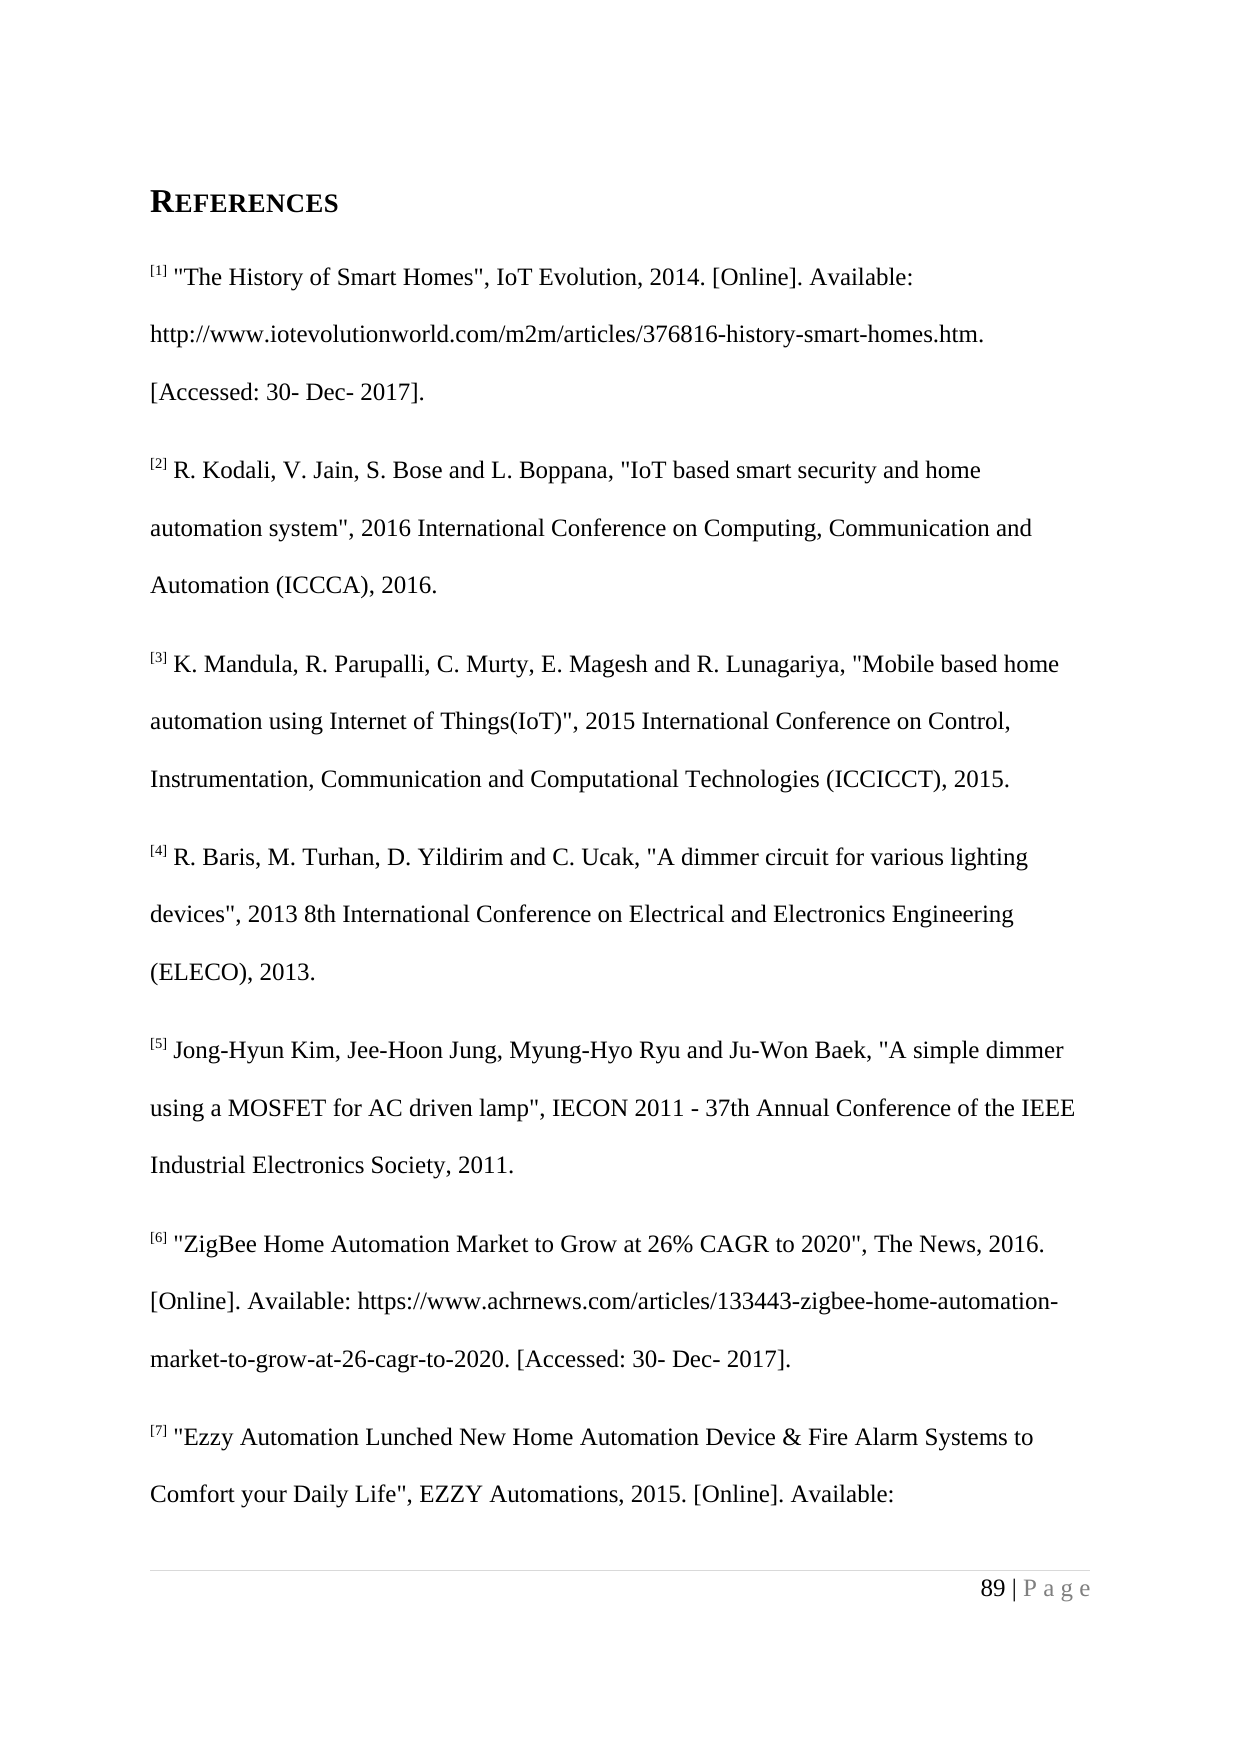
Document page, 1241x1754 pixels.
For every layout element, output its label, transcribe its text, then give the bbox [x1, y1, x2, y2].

text [2] R. Kodali, V. Jain, S. Bose and L. Boppana, "IoT based smart security and home automation system", 2016 International Conference on Computing, Communication and Automation (ICCCA), 2016. [150, 455, 1090, 599]
text [1] "The History of Smart Homes", IoT Evolution, 2014. [Online]. Available: http://www.iotevolutionworld.com/m2m/articles/376816-history-smart-homes.htm. [Accessed: 30- Dec- 2017]. [150, 262, 1090, 406]
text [150, 1422, 1090, 1508]
subtitle References [150, 181, 1090, 219]
text [5] Jong-Hyun Kim, Jee-Hoon Jung, Myung-Hyo Ryu and Ju-Won Baek, "A simple dimmer using a MOSFET for AC driven lamp", IECON 2011 - 37th Annual Conference of the IEEE Industrial Electronics Society, 2011. [150, 1035, 1090, 1179]
text [3] K. Mandula, R. Parupalli, C. Murty, E. Magesh and R. Lunagariya, "Mobile based home automation using Internet of Things(IoT)", 2015 International Conference on Control, Instrumentation, Communication and Computational Technologies (ICCICCT), 2015. [150, 649, 1090, 792]
text [4] R. Baris, M. Turhan, D. Yildirim and C. Ucak, "A dimmer circuit for various lighting devices", 2013 8th International Conference on Electrical and Electronics Engineering (ELECO), 2013. [150, 842, 1090, 986]
text [6] "ZigBee Home Automation Market to Grow at 26% CAGR to 2020", The News, 2016. [Online]. Available: https://www.achrnews.com/articles/133443-zigbee-home-automation-market-to-grow-at-26-cagr-to-2020. [Accessed: 30- Dec- 2017]. [150, 1229, 1090, 1372]
